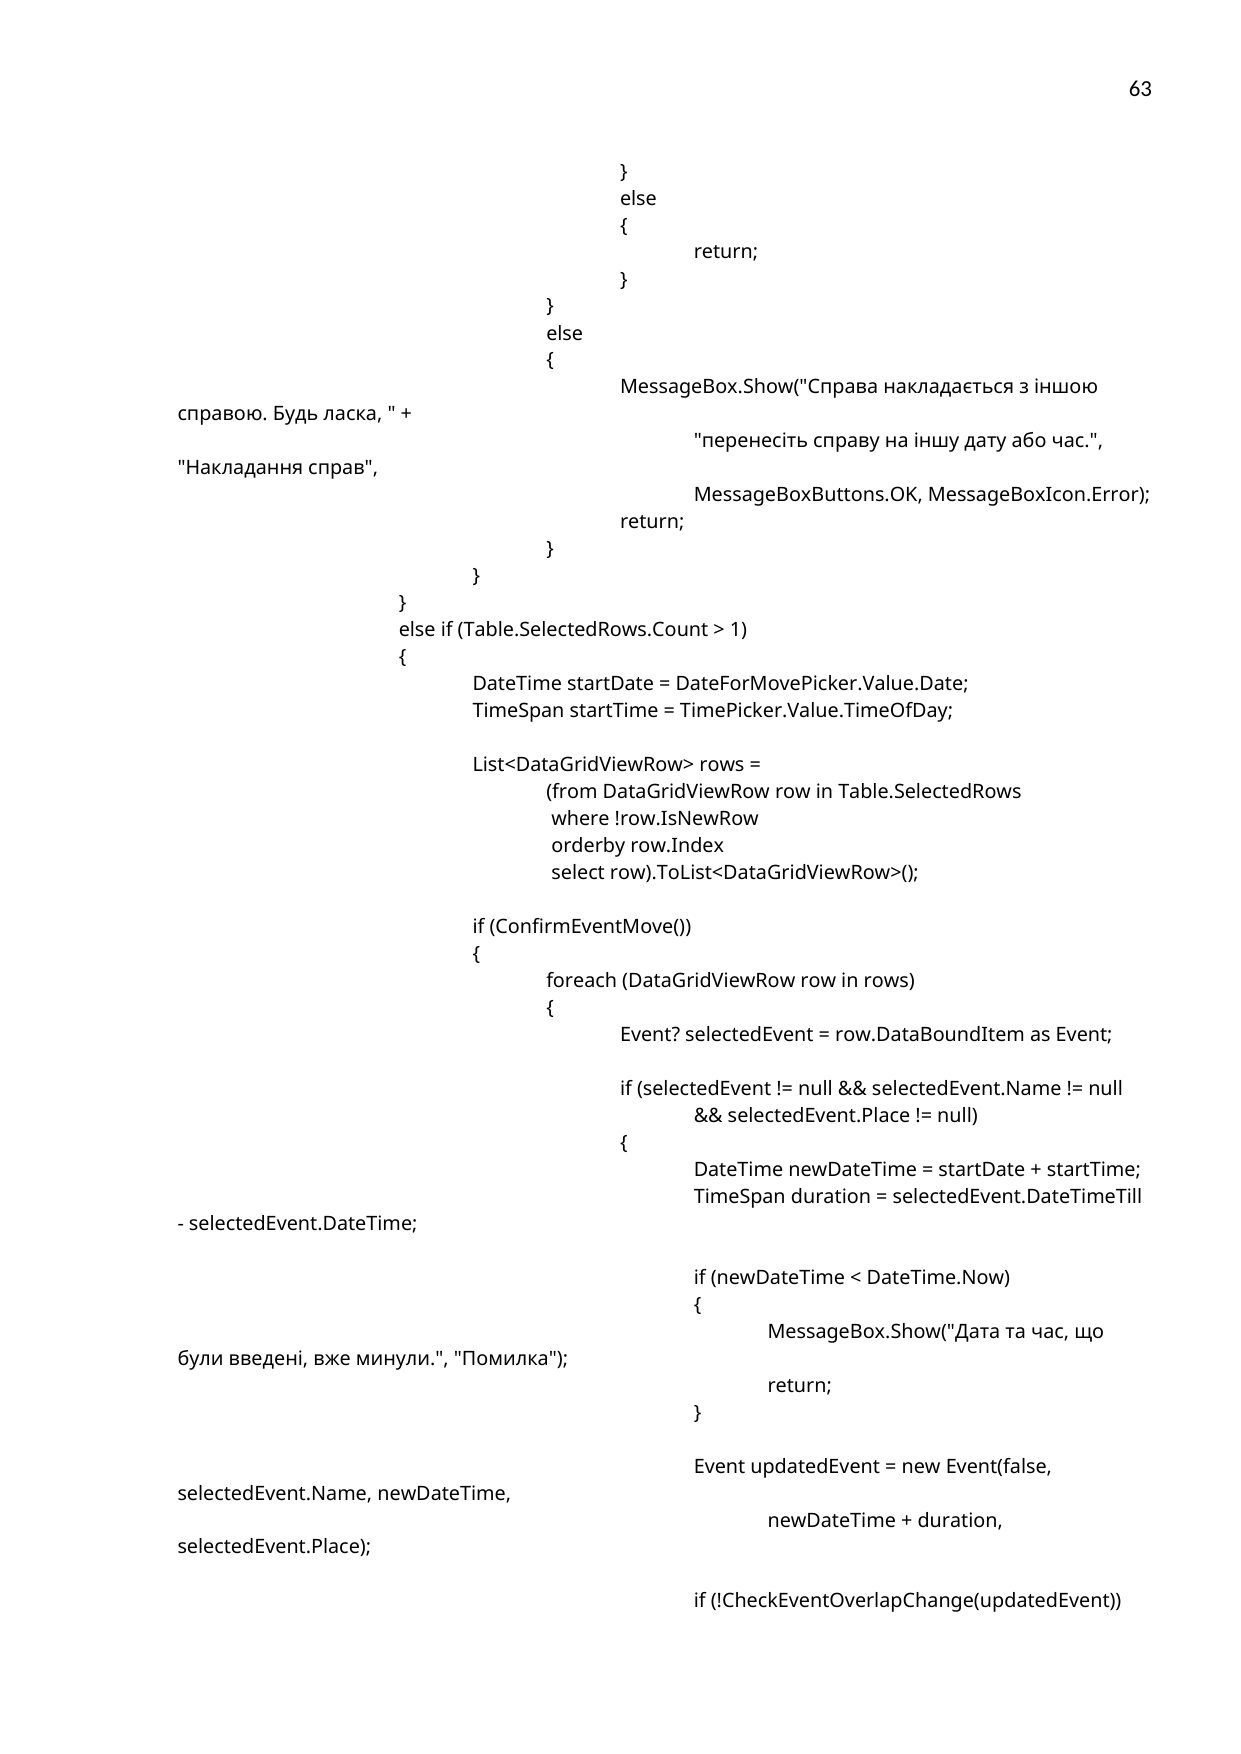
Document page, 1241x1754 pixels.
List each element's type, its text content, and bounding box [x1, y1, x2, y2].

text TimeSpan duration = selectedEvent.DateTimeTill - selectedEvent.DateTime; [177, 1182, 1152, 1236]
text TimeSpan startTime = TimePicker.Value.TimeOfDay; [177, 696, 1152, 723]
text if (selectedEvent != null && selectedEvent.Name != null [177, 1074, 1152, 1101]
text return; [177, 508, 1152, 534]
text List<DataGridViewRow> rows = [177, 750, 1152, 777]
text } [177, 1398, 1152, 1425]
text DateTime startDate = DateForMovePicker.Value.Date; [177, 669, 1152, 696]
text return; [177, 238, 1152, 265]
text } [177, 588, 1152, 616]
text MessageBox.Show("Дата та час, що були введені, вже минули.", "Помилка"); [177, 1317, 1152, 1371]
text if (!CheckEventOverlapChange(updatedEvent)) [177, 1587, 1152, 1614]
text } [177, 265, 1152, 292]
text if (ConfirmEventMove()) [177, 912, 1152, 939]
text && selectedEvent.Place != null) [177, 1101, 1152, 1128]
text newDateTime + duration, selectedEvent.Place); [177, 1506, 1152, 1560]
text { [177, 1128, 1152, 1155]
text orderby row.Index [177, 831, 1152, 858]
text MessageBox.Show("Справа накладається з іншою справою. Будь ласка, " + [177, 373, 1152, 427]
text else [177, 319, 1152, 346]
text { [177, 1290, 1152, 1317]
text else [177, 184, 1152, 211]
text } [177, 157, 1152, 184]
text DateTime newDateTime = startDate + startTime; [177, 1155, 1152, 1182]
text where !row.IsNewRow [177, 804, 1152, 831]
text } [177, 562, 1152, 588]
text foreach (DataGridViewRow row in rows) [177, 966, 1152, 993]
text { [177, 346, 1152, 373]
text Event updatedEvent = new Event(false, selectedEvent.Name, newDateTime, [177, 1452, 1152, 1506]
text else if (Table.SelectedRows.Count > 1) [177, 616, 1152, 642]
text select row).ToList<DataGridViewRow>(); [177, 858, 1152, 885]
text { [177, 939, 1152, 966]
text return; [177, 1371, 1152, 1398]
text if (newDateTime < DateTime.Now) [177, 1263, 1152, 1290]
text { [177, 993, 1152, 1020]
text } [177, 292, 1152, 319]
text } [177, 534, 1152, 562]
text { [177, 642, 1152, 669]
text MessageBoxButtons.OK, MessageBoxIcon.Error); [177, 481, 1152, 508]
text "перенесіть справу на іншу дату або час.", "Накладання справ", [177, 427, 1152, 481]
text Event? selectedEvent = row.DataBoundItem as Event; [177, 1020, 1152, 1047]
text { [177, 211, 1152, 238]
text (from DataGridViewRow row in Table.SelectedRows [177, 777, 1152, 804]
